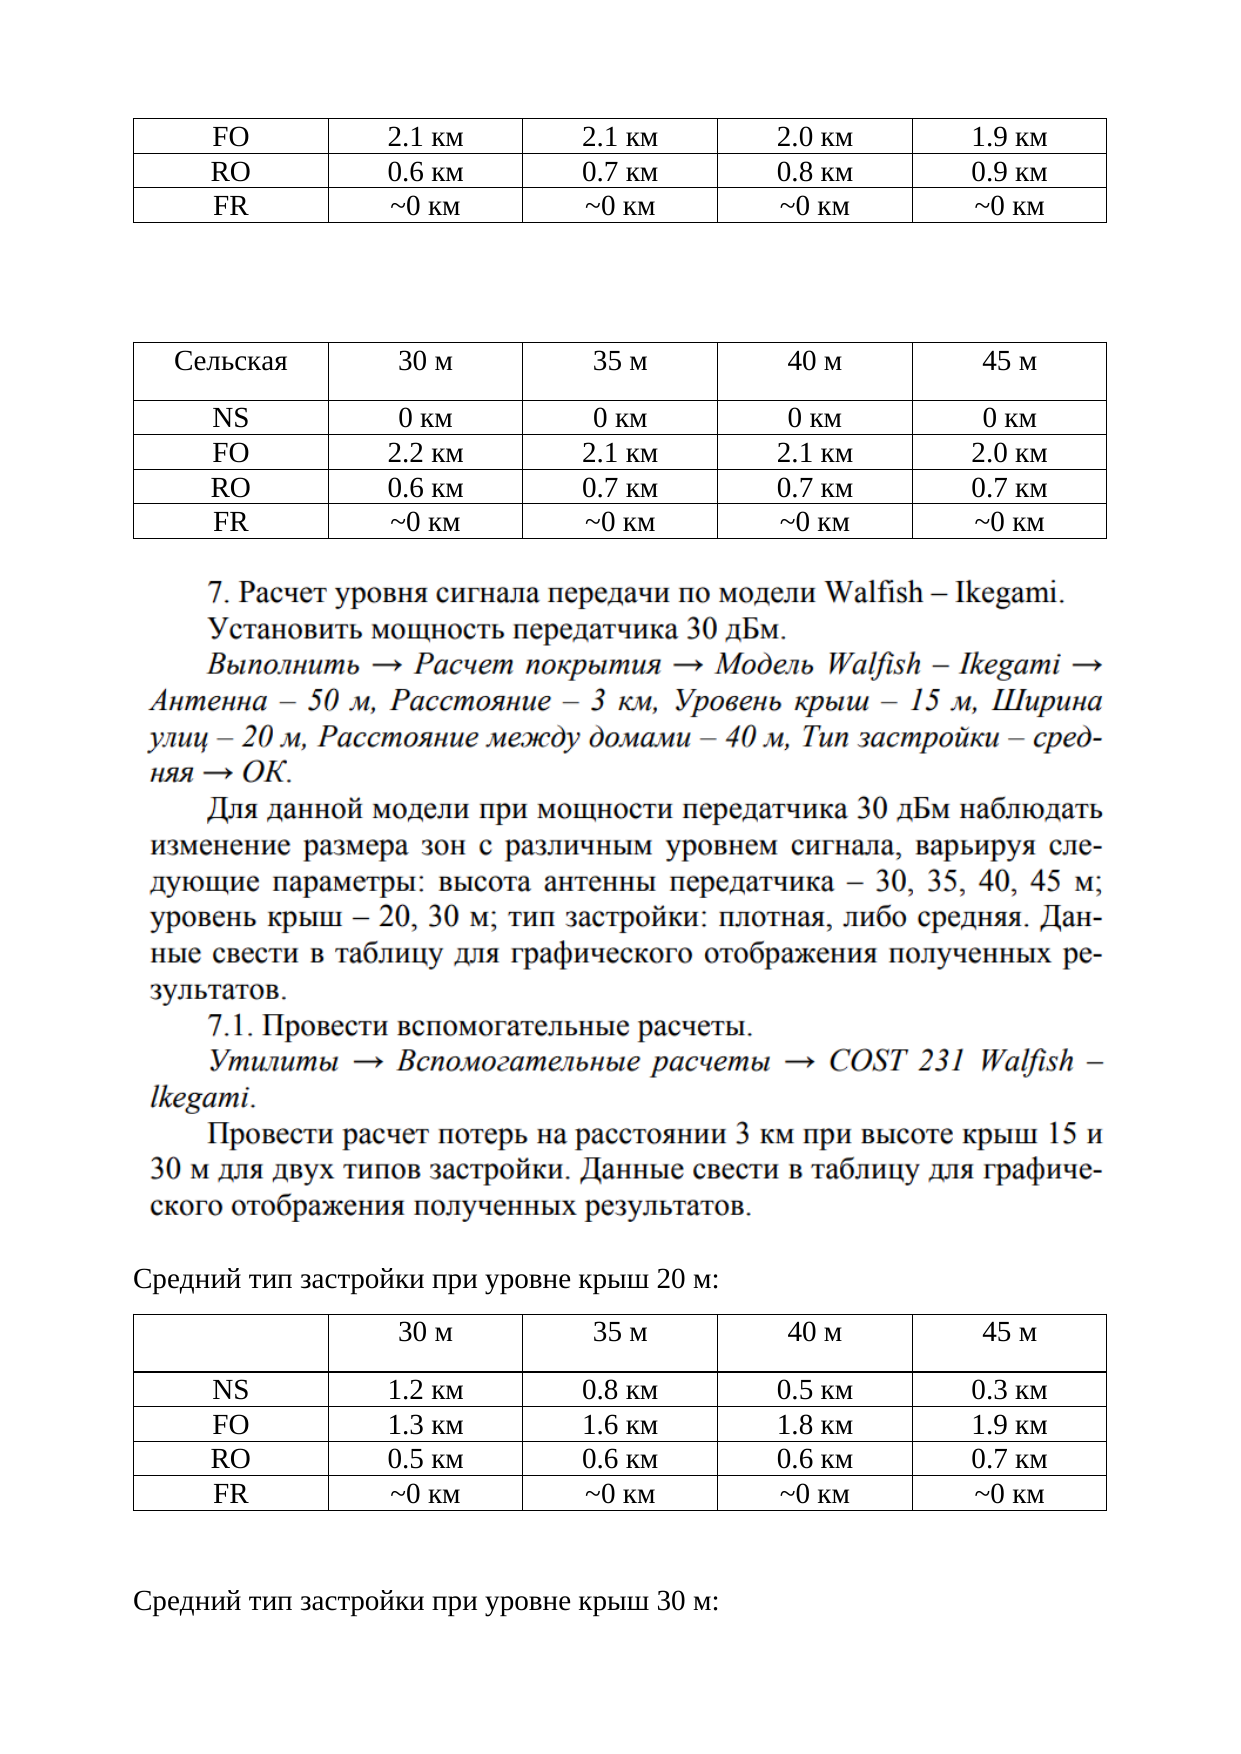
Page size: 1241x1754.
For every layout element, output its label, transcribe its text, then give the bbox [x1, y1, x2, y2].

text Средний тип застройки при уровне крыш 30 м: [133, 1511, 1152, 1617]
table_cell 1.9 км [913, 1407, 1106, 1441]
table_cell FO [134, 1407, 328, 1441]
table_cell 0.3 км [913, 1373, 1106, 1406]
table_cell 2.1 км [523, 119, 717, 153]
table_cell 0.7 км [718, 470, 912, 503]
table_cell FR [134, 1476, 328, 1510]
table_cell 1.9 км [913, 119, 1106, 153]
table_cell 0.6 км [718, 1442, 912, 1475]
table_cell ~0 км [913, 1476, 1106, 1510]
table_cell FO [134, 119, 328, 153]
table_cell 2.0 км [718, 119, 912, 153]
table_cell 0.5 км [329, 1442, 522, 1475]
table_cell 0.7 км [523, 470, 717, 503]
table_cell 1.3 км [329, 1407, 522, 1441]
table_header 30 м [329, 1315, 522, 1371]
table_header 35 м [523, 1315, 717, 1371]
table_cell RO [134, 154, 328, 187]
table_cell ~0 км [718, 188, 912, 222]
table_cell FR [134, 504, 328, 538]
table_cell FR [134, 188, 328, 222]
table_cell 1.2 км [329, 1373, 522, 1406]
table_header 40 м [718, 1315, 912, 1371]
table_cell 2.1 км [718, 435, 912, 469]
table_cell ~0 км [329, 1476, 522, 1510]
table_header Сельская [134, 343, 328, 399]
table_cell 0.5 км [718, 1373, 912, 1406]
table_cell 0.8 км [718, 154, 912, 187]
table_cell ~0 км [523, 1476, 717, 1510]
table_cell NS [134, 1373, 328, 1406]
table_cell 0 км [523, 401, 717, 434]
table_cell 0.6 км [523, 1442, 717, 1475]
table_cell 0 км [329, 401, 522, 434]
table_cell ~0 км [913, 188, 1106, 222]
table_cell 0.7 км [913, 470, 1106, 503]
table_cell 0.7 км [523, 154, 717, 187]
table_cell 0 км [718, 401, 912, 434]
table_cell 1.8 км [718, 1407, 912, 1441]
table_header 45 м [913, 343, 1106, 399]
table_cell RO [134, 1442, 328, 1475]
table_header 40 м [718, 343, 912, 399]
table_cell ~0 км [329, 504, 522, 538]
table_cell ~0 км [718, 1476, 912, 1510]
table_cell 2.0 км [913, 435, 1106, 469]
table_cell ~0 км [718, 504, 912, 538]
table_header [134, 1315, 328, 1371]
table_cell ~0 км [329, 188, 522, 222]
table_cell 1.6 км [523, 1407, 717, 1441]
table_cell 0.7 км [913, 1442, 1106, 1475]
table_cell 0.8 км [523, 1373, 717, 1406]
table_header 30 м [329, 343, 522, 399]
table_cell ~0 км [523, 188, 717, 222]
table_header 35 м [523, 343, 717, 399]
picture [132, 574, 1108, 1222]
table_cell NS [134, 401, 328, 434]
table_cell RO [134, 470, 328, 503]
table_cell 2.1 км [329, 119, 522, 153]
table_cell 0 км [913, 401, 1106, 434]
table_cell 2.1 км [523, 435, 717, 469]
table_cell 0.6 км [329, 470, 522, 503]
table_header 45 м [913, 1315, 1106, 1371]
table_cell ~0 км [523, 504, 717, 538]
table_cell 0.9 км [913, 154, 1106, 187]
table_cell ~0 км [913, 504, 1106, 538]
table_cell 0.6 км [329, 154, 522, 187]
table_cell FO [134, 435, 328, 469]
table_cell 2.2 км [329, 435, 522, 469]
